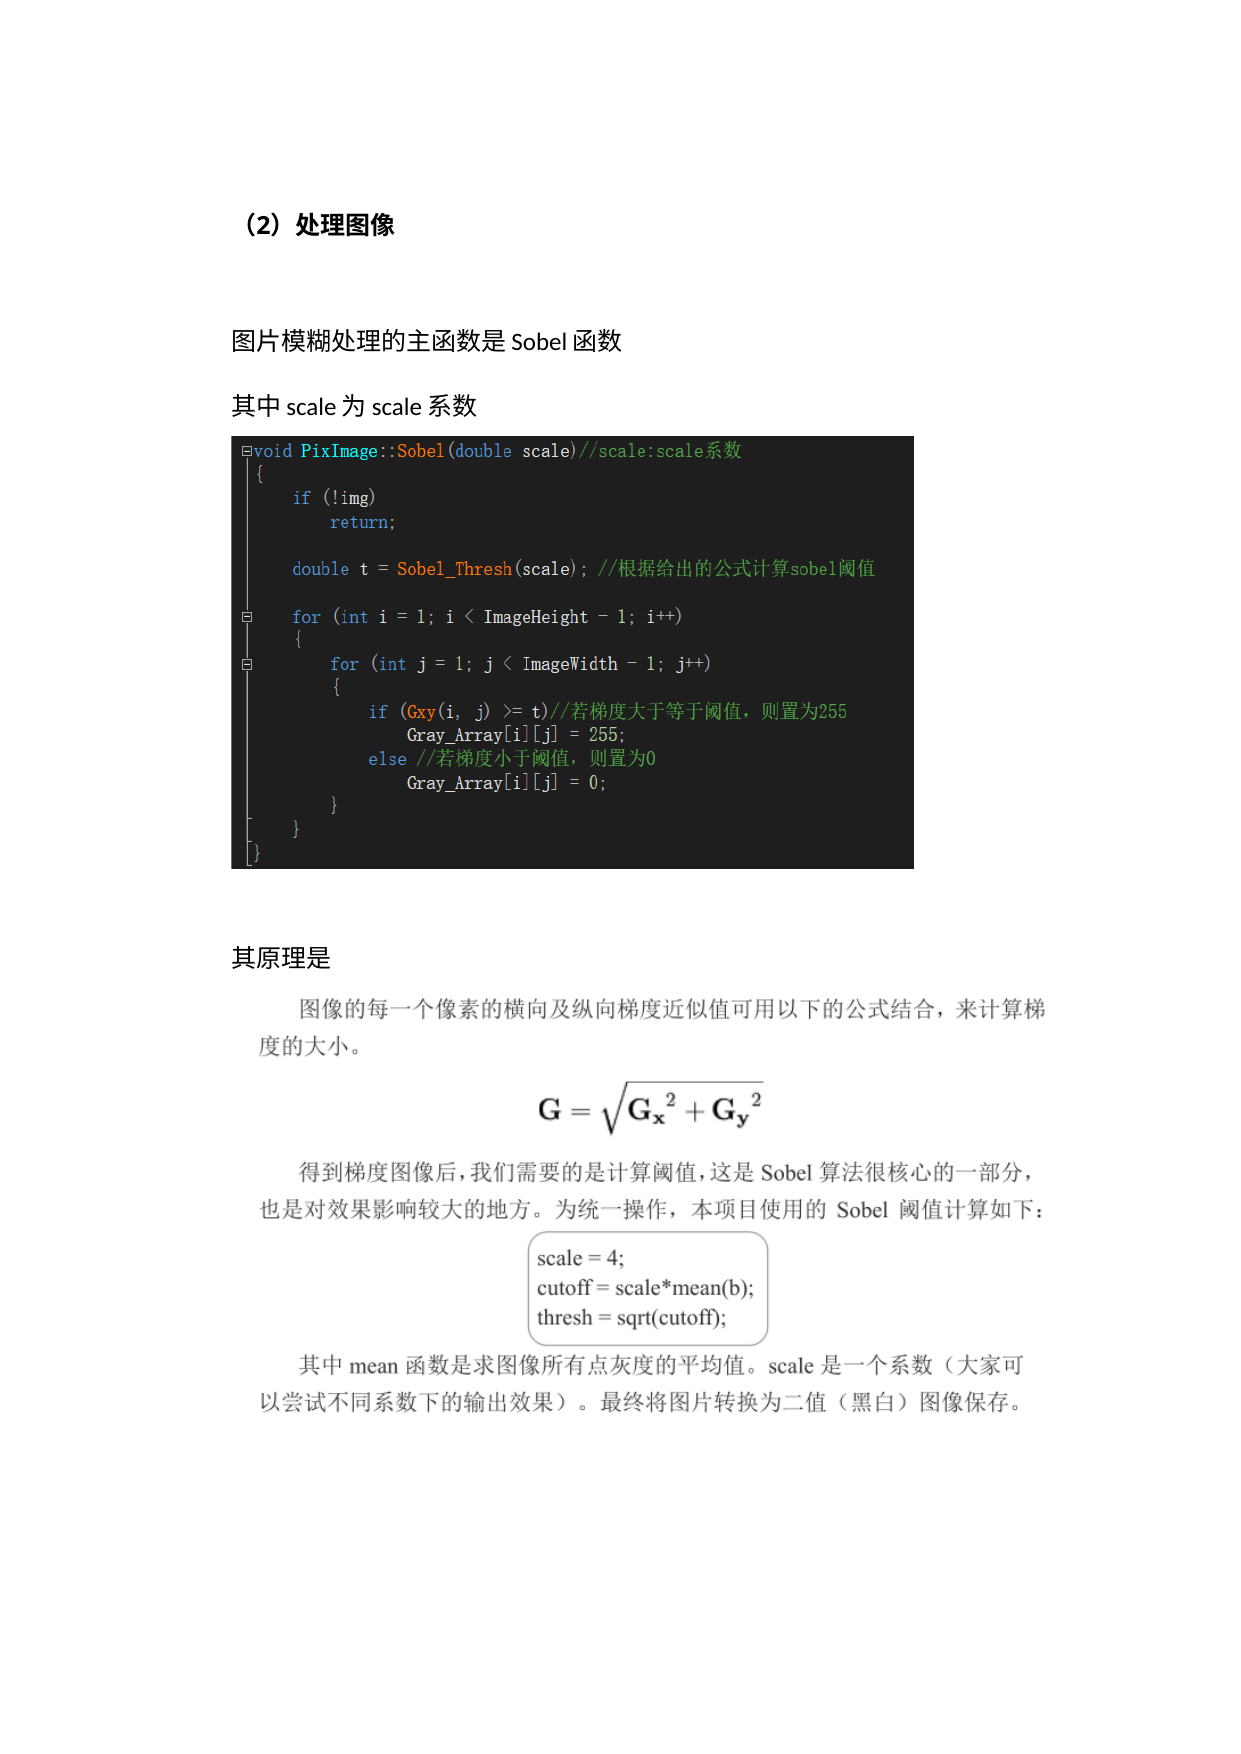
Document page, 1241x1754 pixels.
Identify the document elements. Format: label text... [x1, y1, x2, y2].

text 其原理是 [187, 924, 1053, 989]
subtitle （2）处理图像 [187, 191, 1053, 256]
picture [231, 989, 1097, 1457]
text 图片模糊处理的主函数是Sobel函数 [187, 307, 1053, 372]
text 其中scale为scale系数 [187, 372, 1053, 437]
picture [231, 436, 914, 869]
